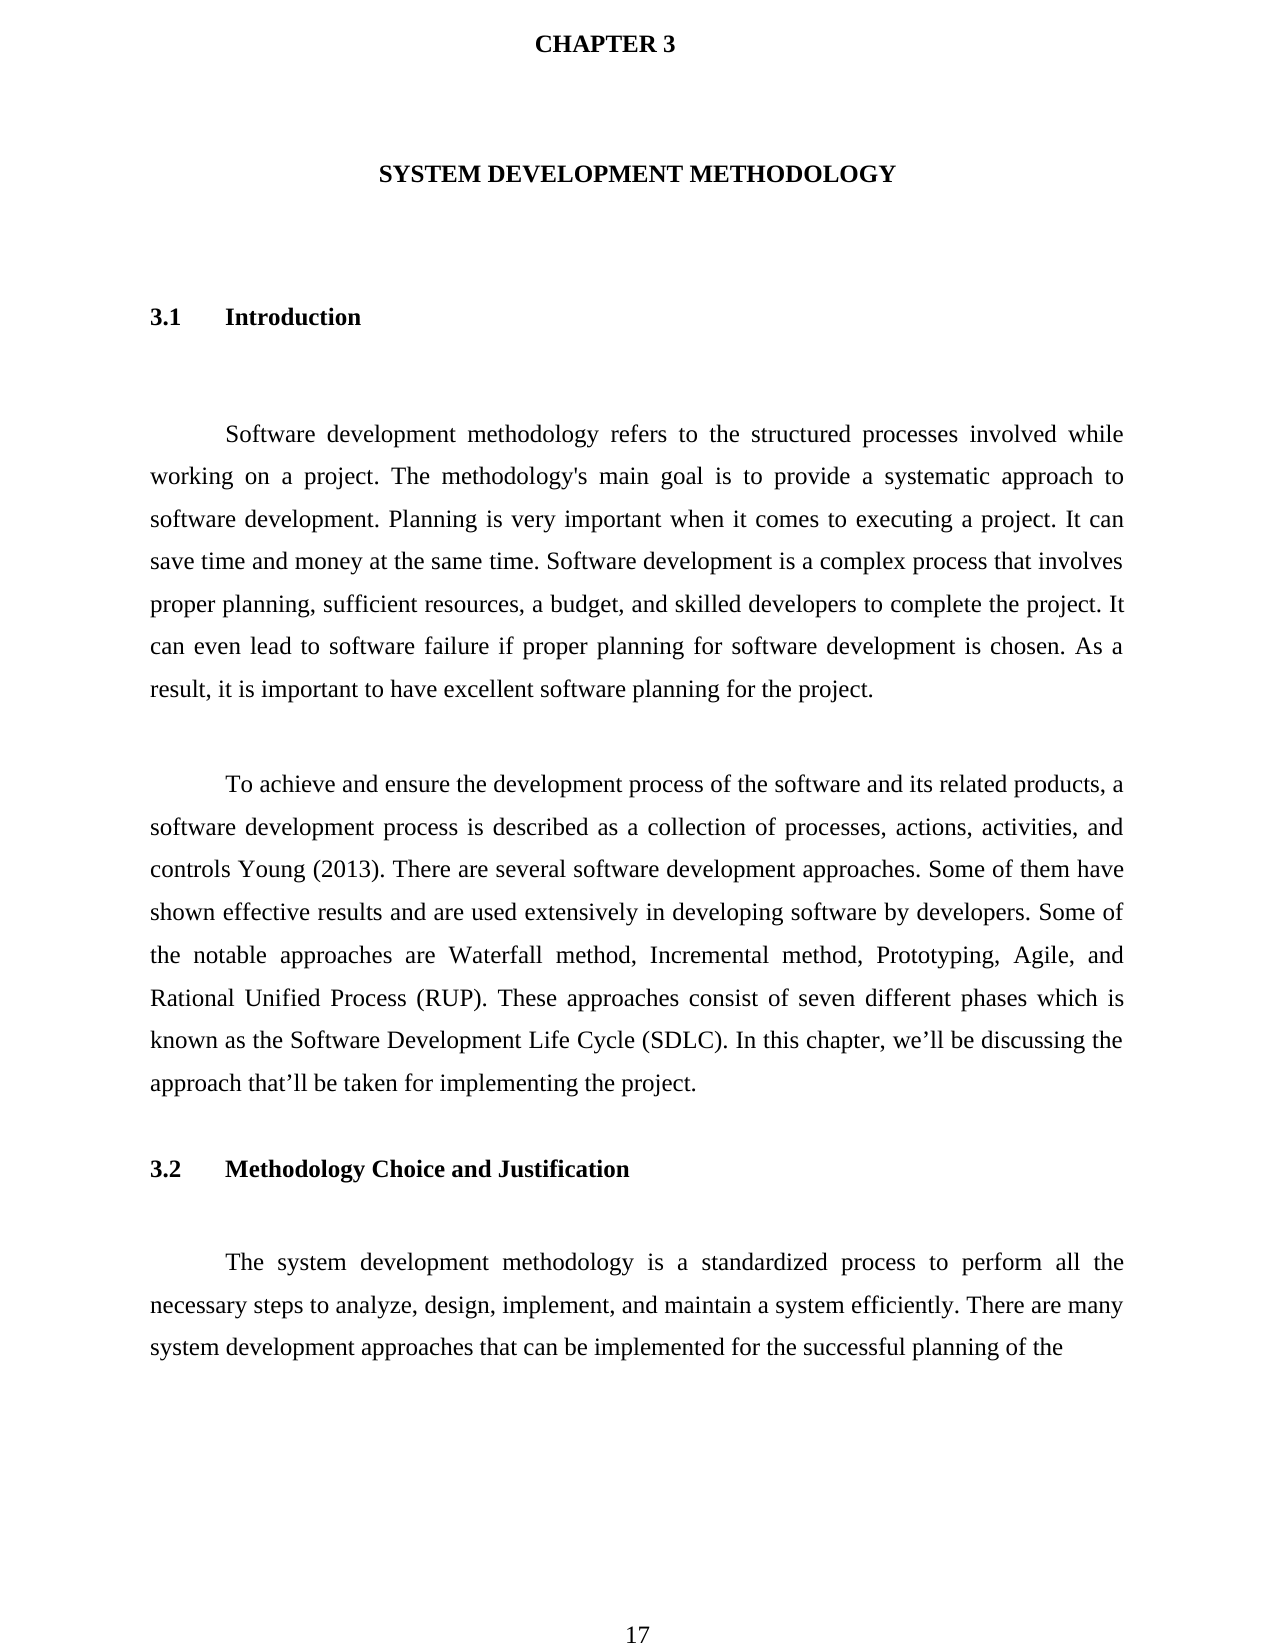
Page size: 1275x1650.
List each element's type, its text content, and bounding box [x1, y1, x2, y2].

subtitle Introduction [150, 302, 1125, 331]
subtitle SYSTEM DEVELOPMENT METHODOLOGY [150, 29, 1125, 188]
text The system development methodology is a standardized process to perform all the necessary steps to analyze, design, implement, and maintain a system efficiently. There are many system development approaches that can be implemented for the successful planning of the [150, 1247, 1125, 1361]
subtitle Methodology Choice and Justification [150, 1154, 1125, 1183]
text To achieve and ensure the development process of the software and its related products, a software development process is described as a collection of processes, actions, activities, and controls Young (2013). There are several software development approaches. Some of them have shown effective results and are used extensively in developing software by developers. Some of the notable approaches are Waterfall method, Incremental method, Prototyping, Agile, and Rational Unified Process (RUP). These approaches consist of seven different phases which is known as the Software Development Life Cycle (SDLC). In this chapter, we’ll be discussing the approach that’ll be taken for implementing the project. [150, 769, 1125, 1097]
text Software development methodology refers to the structured processes involved while working on a project. The methodology's main goal is to provide a systematic approach to software development. Planning is very important when it comes to executing a project. It can save time and money at the same time. Software development is a complex process that involves proper planning, sufficient resources, a budget, and skilled developers to complete the project. It can even lead to software failure if proper planning for software development is chosen. As a result, it is important to have excellent software planning for the project. [150, 419, 1125, 703]
